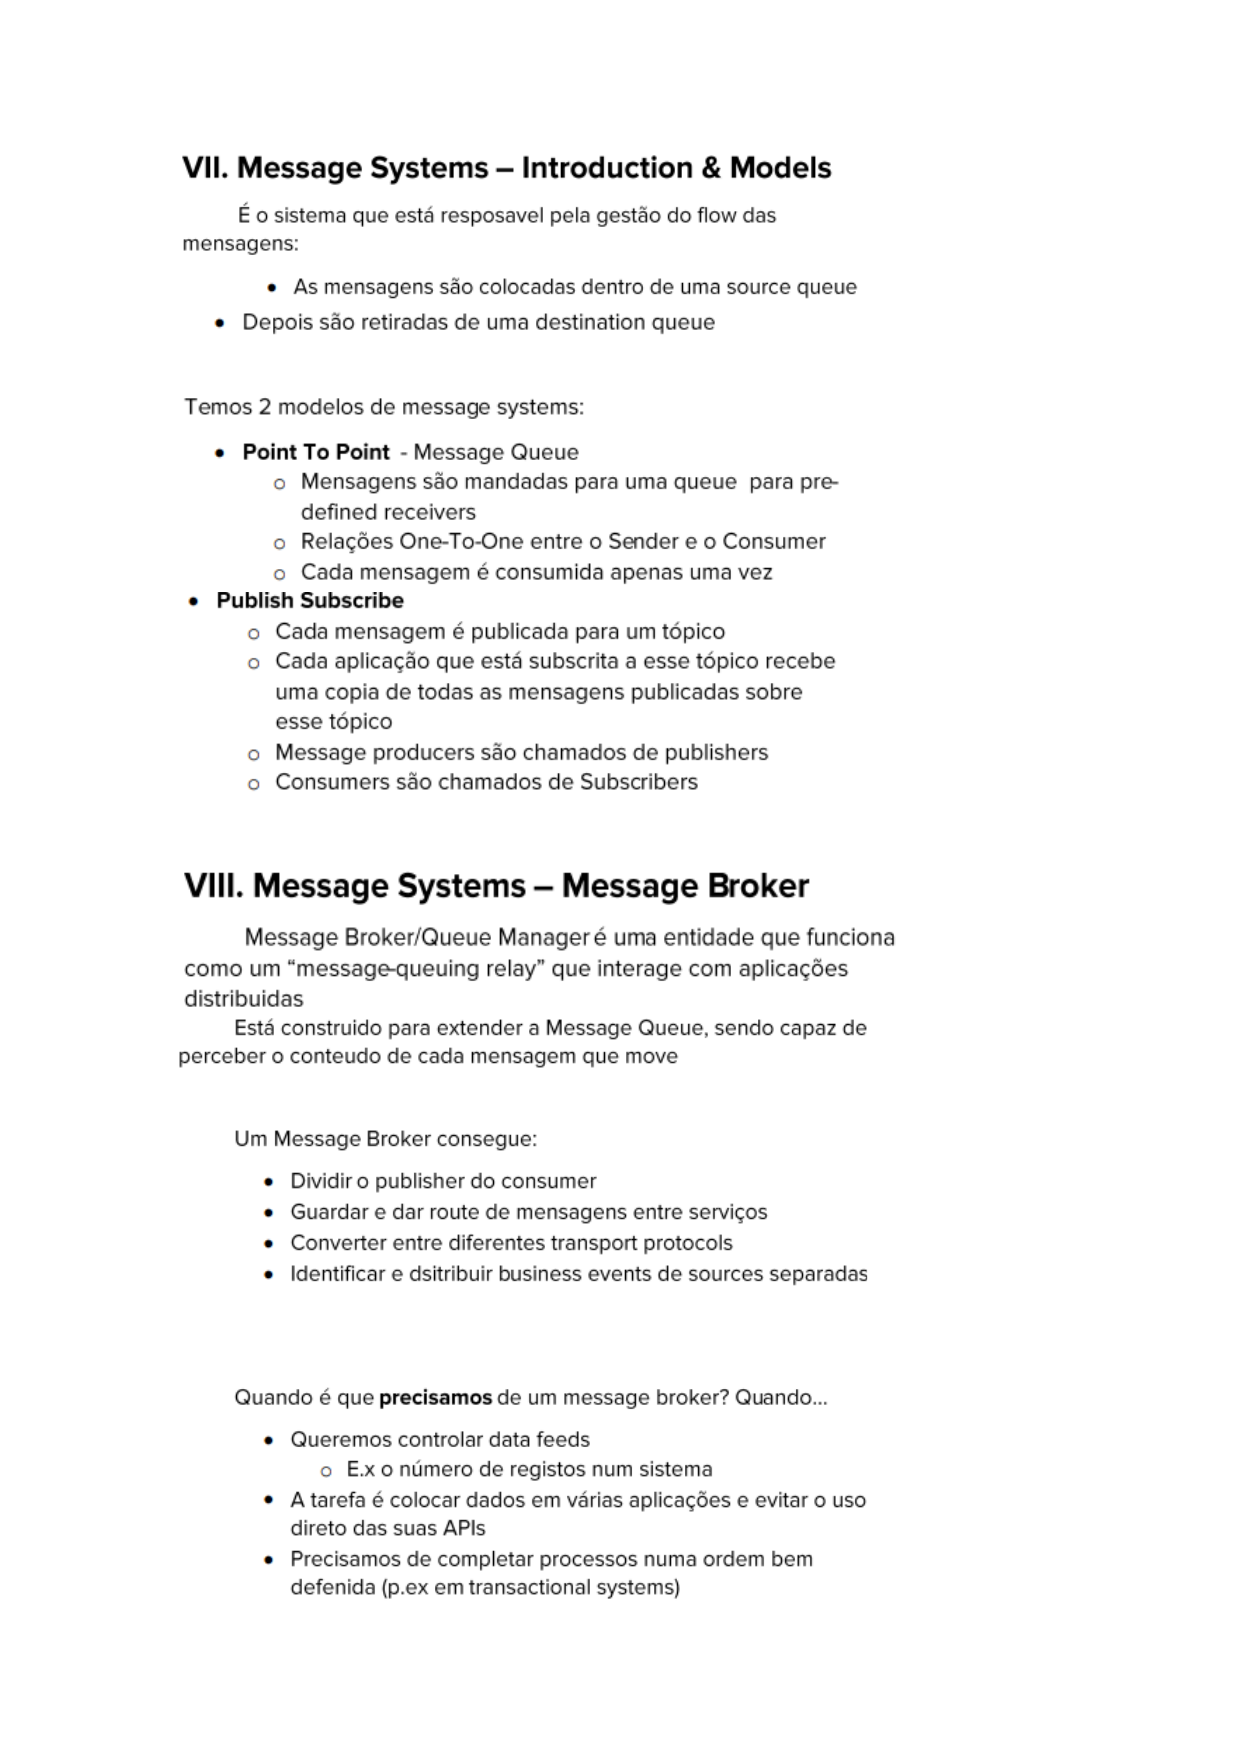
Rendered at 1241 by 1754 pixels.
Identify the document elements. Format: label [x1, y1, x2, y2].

picture [177, 147, 867, 304]
picture [177, 865, 897, 1016]
picture [177, 1018, 868, 1603]
picture [177, 305, 842, 590]
picture [177, 592, 842, 800]
